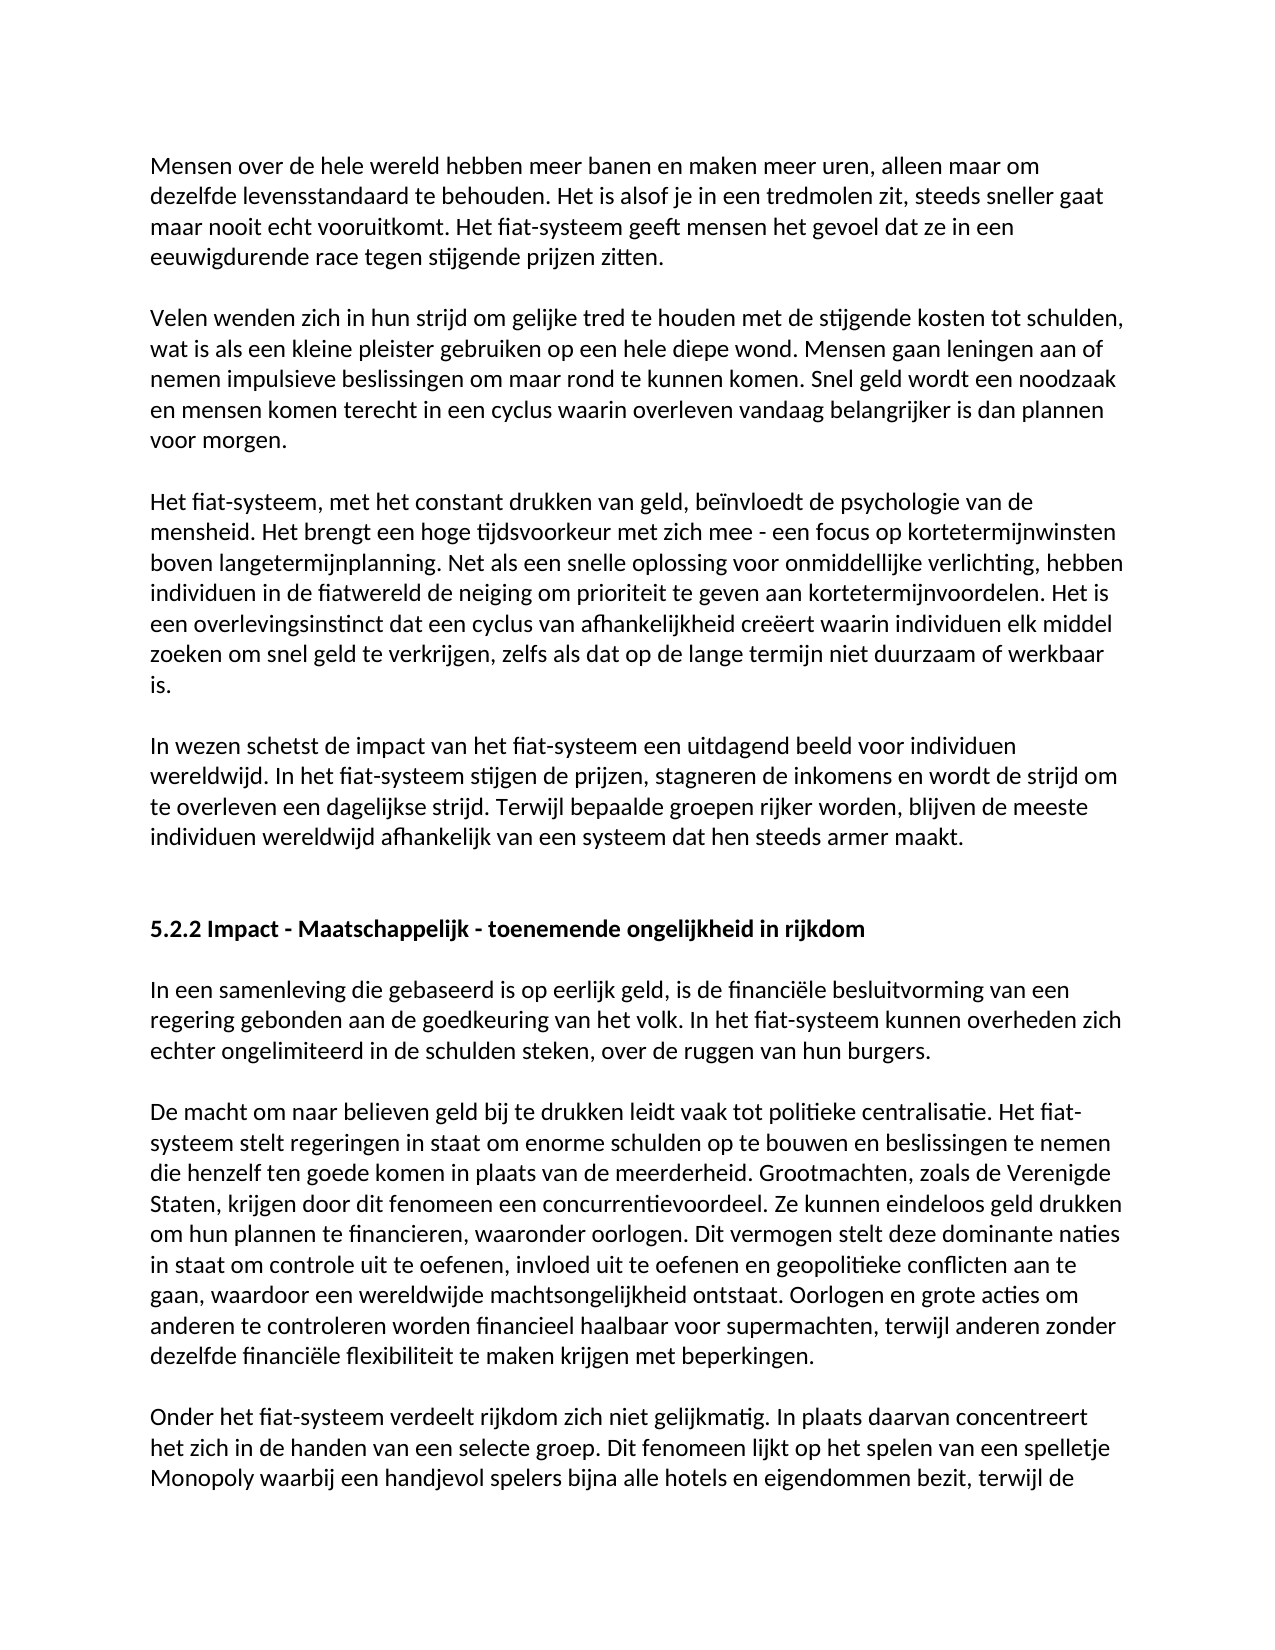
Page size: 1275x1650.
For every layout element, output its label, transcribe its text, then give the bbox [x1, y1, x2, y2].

text In een samenleving die gebaseerd is op eerlijk geld, is de financiële besluitvorming van een regering gebonden aan de goedkeuring van het volk. In het fiat-systeem kunnen overheden zich echter ongelimiteerd in de schulden steken, over de ruggen van hun burgers. [150, 974, 1125, 1066]
text De macht om naar believen geld bij te drukken leidt vaak tot politieke centralisatie. Het fiat-systeem stelt regeringen in staat om enorme schulden op te bouwen en beslissingen te nemen die henzelf ten goede komen in plaats van de meerderheid. Grootmachten, zoals de Verenigde Staten, krijgen door dit fenomeen een concurrentievoordeel. Ze kunnen eindeloos geld drukken om hun plannen te financieren, waaronder oorlogen. Dit vermogen stelt deze dominante naties in staat om controle uit te oefenen, invloed uit te oefenen en geopolitieke conflicten aan te gaan, waardoor een wereldwijde machtsongelijkheid ontstaat. Oorlogen en grote acties om anderen te controleren worden financieel haalbaar voor supermachten, terwijl anderen zonder dezelfde financiële flexibiliteit te maken krijgen met beperkingen. [150, 1096, 1125, 1371]
text Velen wenden zich in hun strijd om gelijke tred te houden met de stijgende kosten tot schulden, wat is als een kleine pleister gebruiken op een hele diepe wond. Mensen gaan leningen aan of nemen impulsieve beslissingen om maar rond te kunnen komen. Snel geld wordt een noodzaak en mensen komen terecht in een cyclus waarin overleven vandaag belangrijker is dan plannen voor morgen. [150, 303, 1125, 455]
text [150, 1401, 1125, 1493]
text In wezen schetst de impact van het fiat-systeem een uitdagend beeld voor individuen wereldwijd. In het fiat-systeem stijgen de prijzen, stagneren de inkomens en wordt de strijd om te overleven een dagelijkse strijd. Terwijl bepaalde groepen rijker worden, blijven de meeste individuen wereldwijd afhankelijk van een systeem dat hen steeds armer maakt. [150, 730, 1125, 852]
text Mensen over de hele wereld hebben meer banen en maken meer uren, alleen maar om dezelfde levensstandaard te behouden. Het is alsof je in een tredmolen zit, steeds sneller gaat maar nooit echt vooruitkomt. Het fiat-systeem geeft mensen het gevoel dat ze in een eeuwigdurende race tegen stijgende prijzen zitten. [150, 150, 1125, 272]
text 5.2.2 Impact - Maatschappelijk - toenemende ongelijkheid in rijkdom [150, 913, 1125, 943]
text Het fiat-systeem, met het constant drukken van geld, beïnvloedt de psychologie van de mensheid. Het brengt een hoge tijdsvoorkeur met zich mee - een focus op kortetermijnwinsten boven langetermijnplanning. Net als een snelle oplossing voor onmiddellijke verlichting, hebben individuen in de fiatwereld de neiging om prioriteit te geven aan kortetermijnvoordelen. Het is een overlevingsinstinct dat een cyclus van afhankelijkheid creëert waarin individuen elk middel zoeken om snel geld te verkrijgen, zelfs als dat op de lange termijn niet duurzaam of werkbaar is. [150, 486, 1125, 699]
